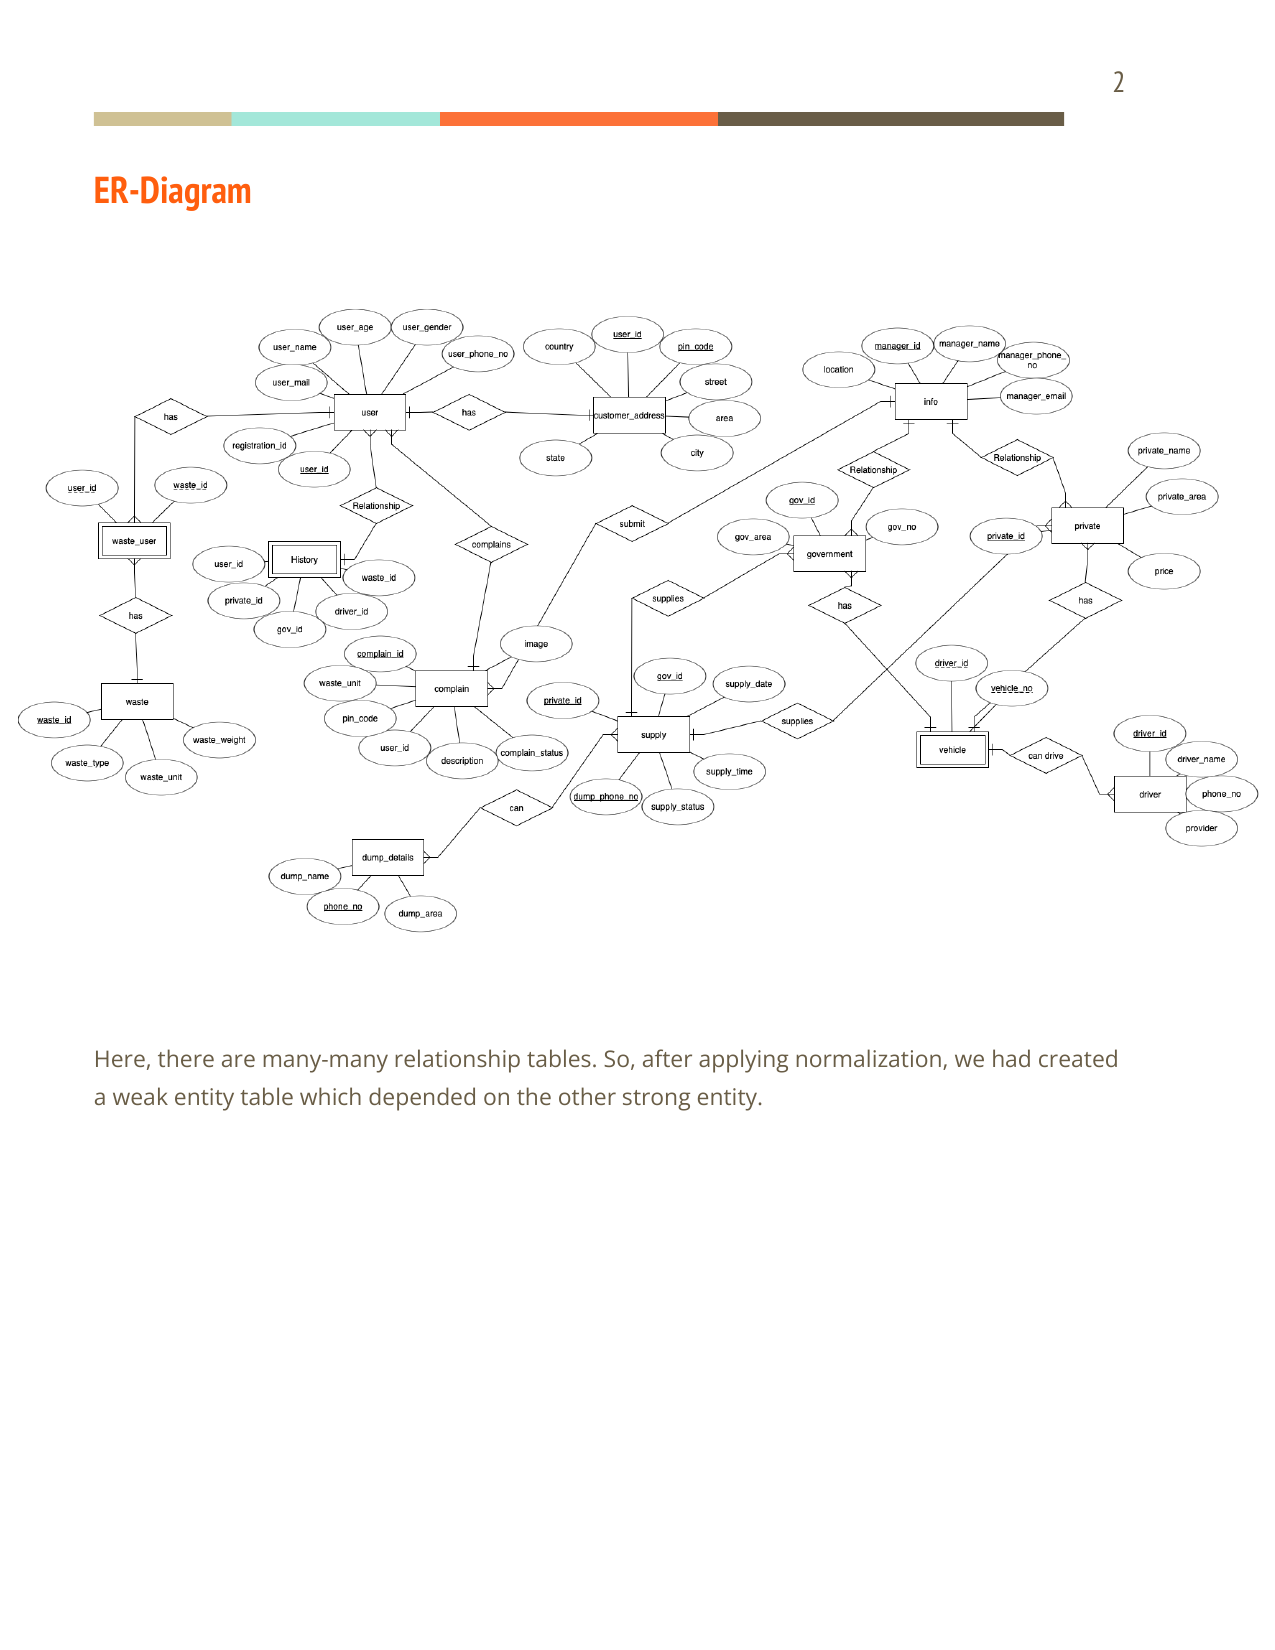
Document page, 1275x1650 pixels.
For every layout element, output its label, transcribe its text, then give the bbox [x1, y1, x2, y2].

subtitle ER-Diagram [94, 165, 1125, 213]
picture [0, 291, 1275, 950]
picture [93, 112, 1065, 126]
text Here, there are many-many relationship tables. So, after applying normalization, we had created a weak entity table which depended on the other strong entity. [94, 1043, 1125, 1112]
